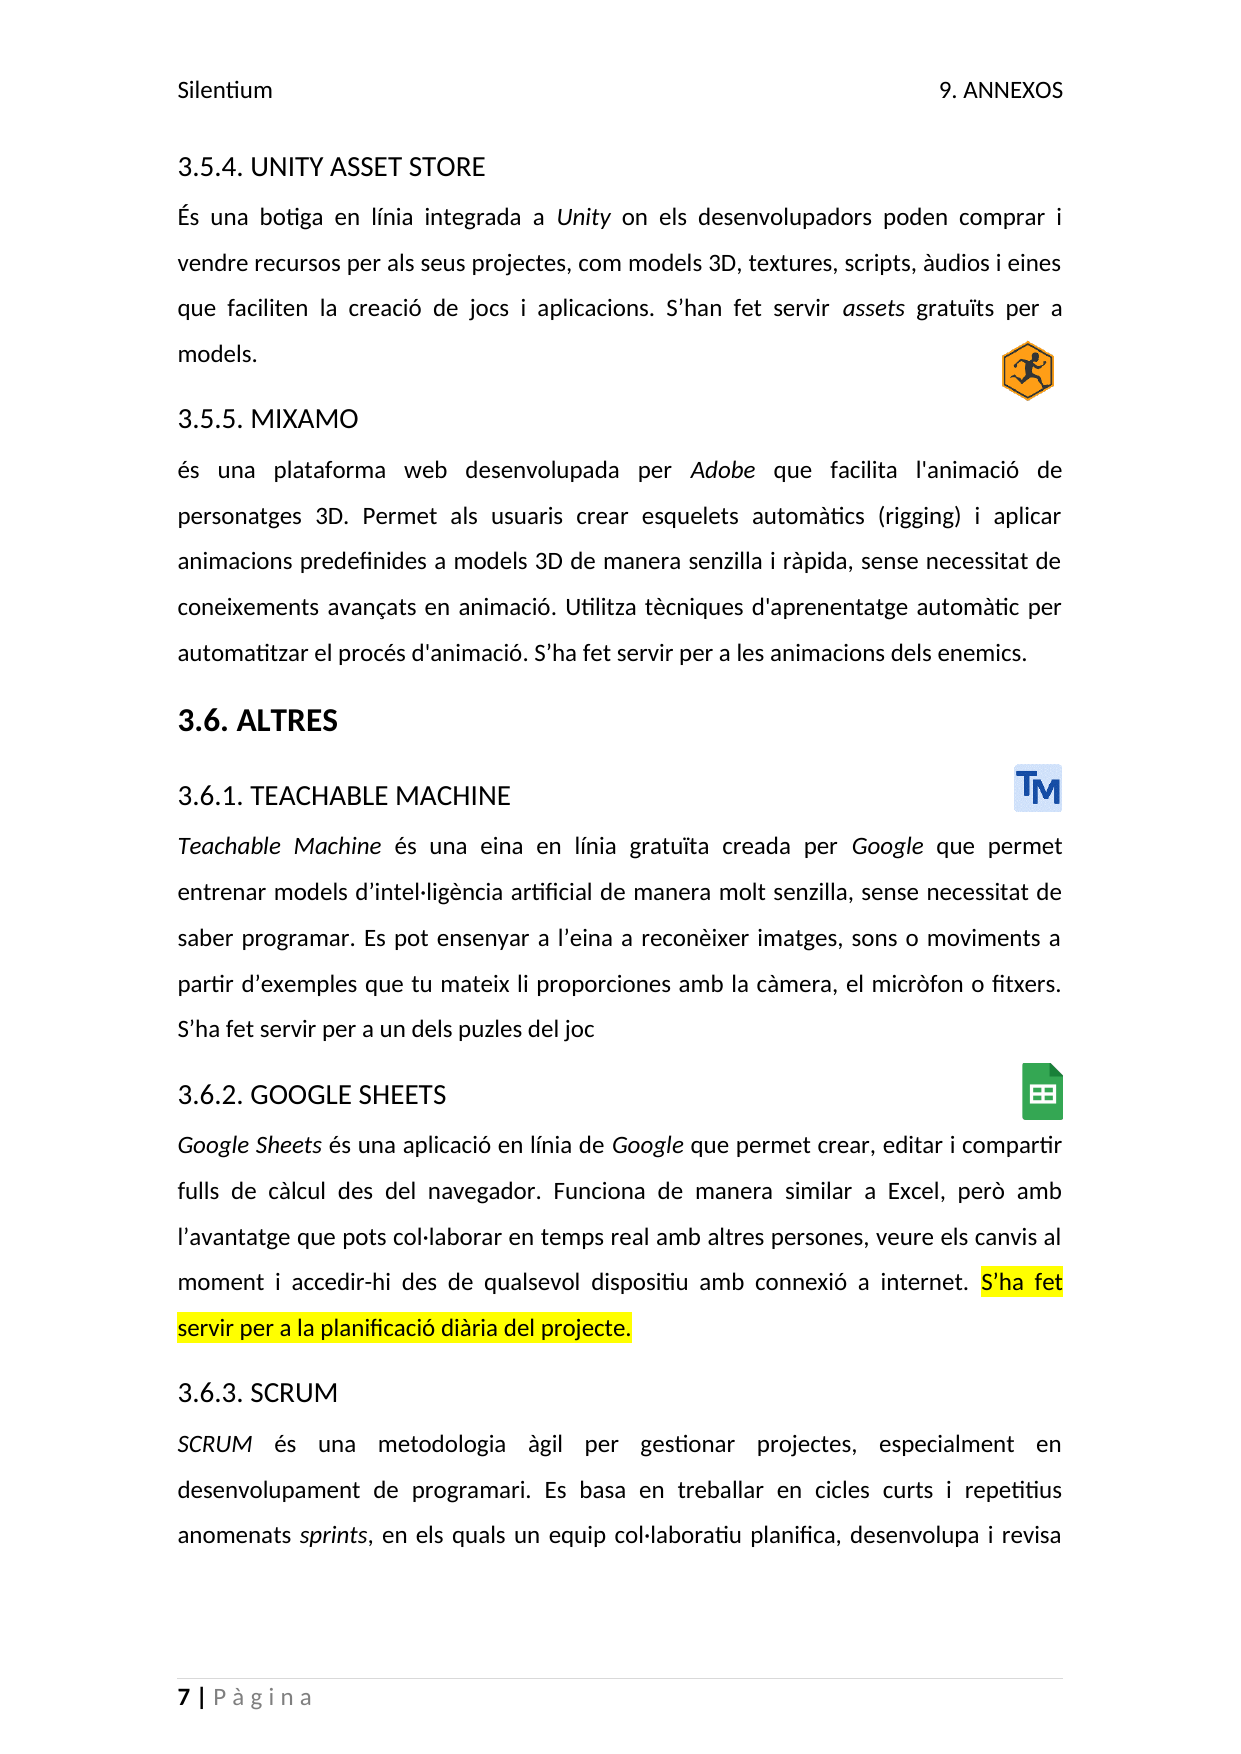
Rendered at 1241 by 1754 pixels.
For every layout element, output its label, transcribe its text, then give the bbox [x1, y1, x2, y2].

text és una plataforma web desenvolupada per Adobe que facilita l'animació de personatges 3D. Permet als usuaris crear esquelets automàtics (rigging) i aplicar animacions predefinides a models 3D de manera senzilla i ràpida, sense necessitat de coneixements avançats en animació. Utilitza tècniques d'aprenentatge automàtic per automatitzar el procés d'animació. S’ha fet servir per a les animacions dels enemics. [177, 454, 1063, 667]
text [177, 1428, 1063, 1550]
text Google Sheets és una aplicació en línia de Google que permet crear, editar i compartir fulls de càlcul des del navegador. Funciona de manera similar a Excel, però amb l’avantatge que pots col·laborar en temps real amb altres persones, veure els canvis al moment i accedir-hi des de qualsevol dispositiu amb connexió a internet. S’ha fet servir per a la planificació diària del projecte. [177, 1129, 1063, 1343]
picture [991, 334, 1063, 407]
subtitle 3.5.4. UNITY ASSET STORE [177, 148, 1063, 183]
subtitle 3.6. ALTRES [177, 699, 1063, 740]
text Teachable Machine és una eina en línia gratuïta creada per Google que permet entrenar models d’intel·ligència artificial de manera molt senzilla, sense necessitat de saber programar. Es pot ensenyar a l’eina a reconèixer imatges, sons o moviments a partir d’exemples que tu mateix li proporciones amb la càmera, el micròfon o fitxers. S’ha fet servir per a un dels puzles del joc [177, 831, 1063, 1044]
picture [1013, 761, 1063, 812]
picture [1022, 1063, 1063, 1120]
subtitle 3.6.3. SCRUM [177, 1374, 1063, 1410]
subtitle 3.6.2. GOOGLE SHEETS [177, 1076, 1022, 1111]
subtitle 3.5.5. MIXAMO [177, 401, 1063, 436]
text És una botiga en línia integrada a Unity on els desenvolupadors poden comprar i vendre recursos per als seus projectes, com models 3D, textures, scripts, àudios i eines que faciliten la creació de jocs i aplicacions. S’han fet servir assets gratuïts per a models. [177, 201, 1063, 369]
subtitle 3.6.1. TEACHABLE MACHINE [177, 777, 1063, 813]
